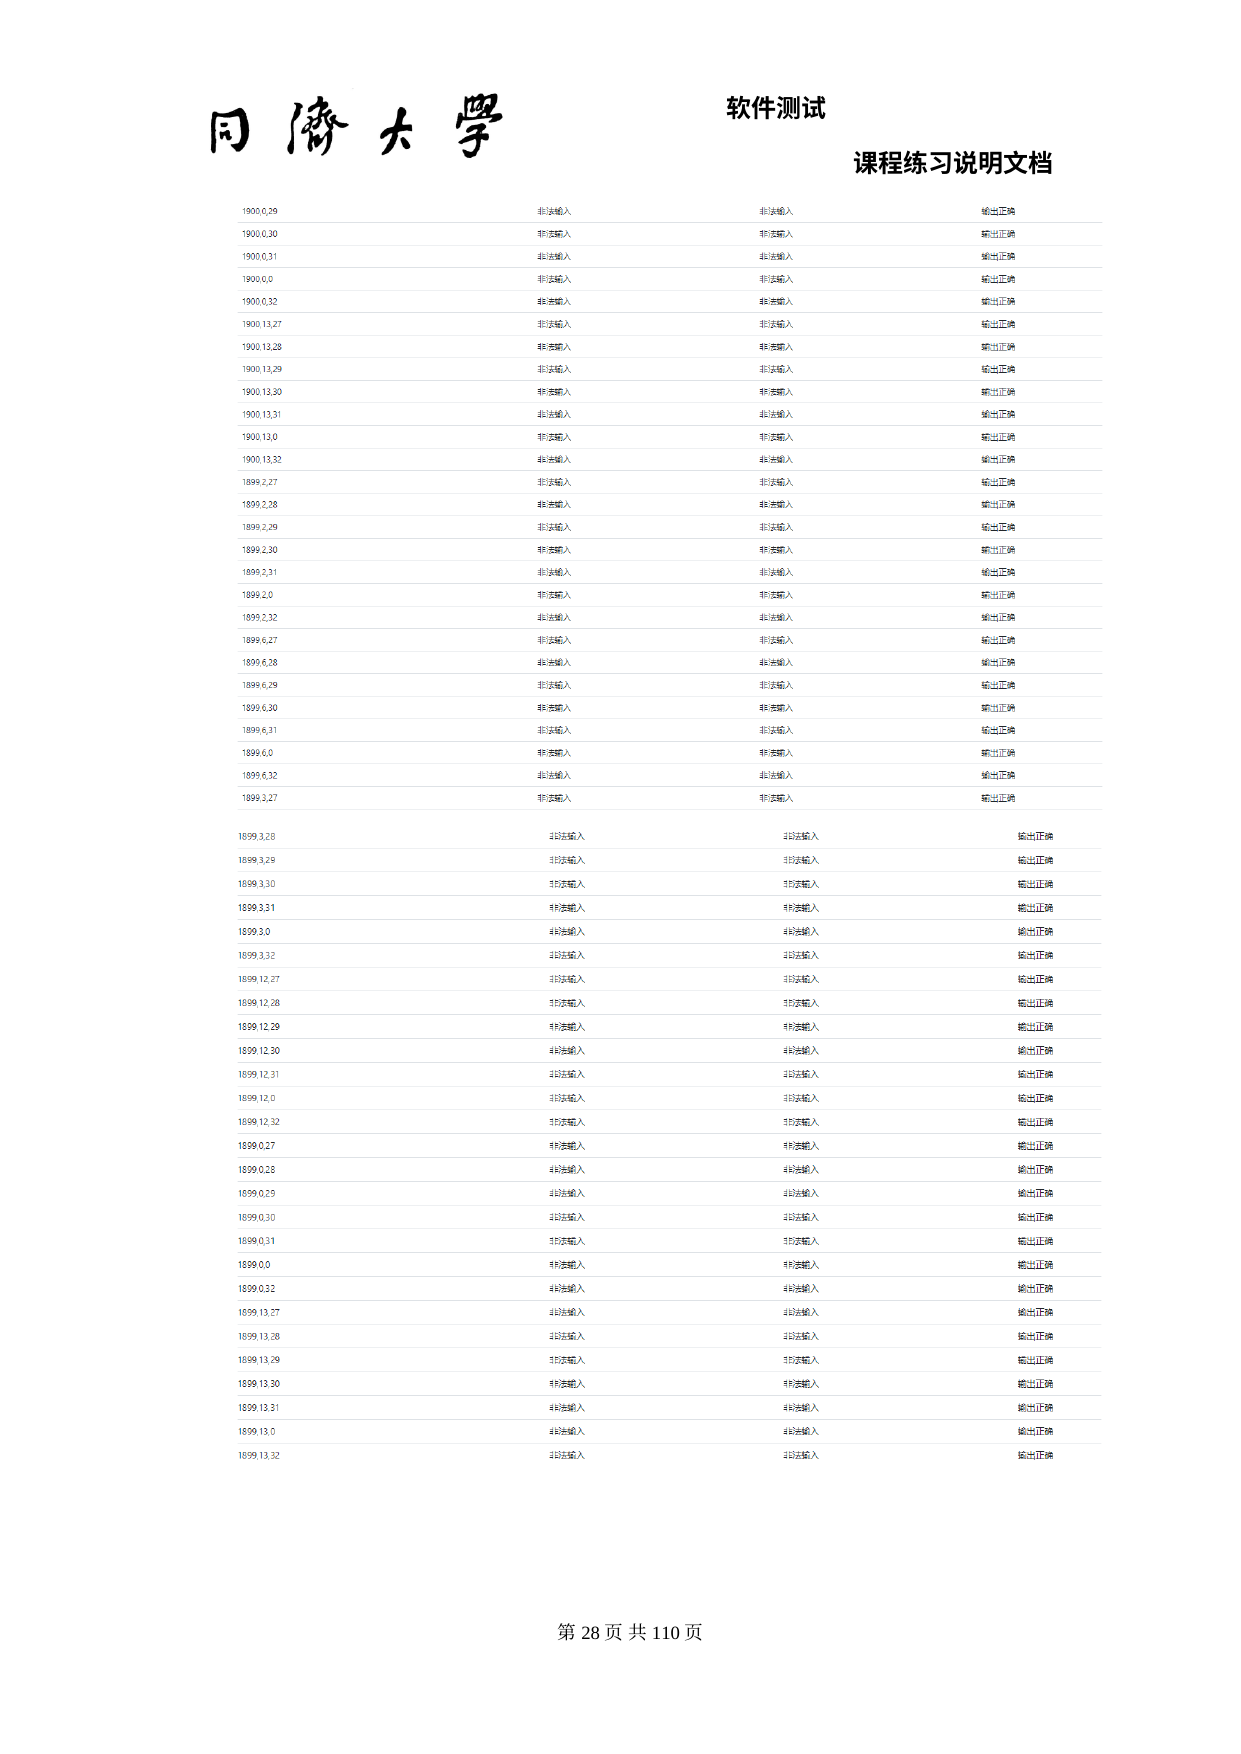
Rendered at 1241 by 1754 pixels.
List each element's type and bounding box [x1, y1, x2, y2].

picture [188, 86, 520, 165]
picture [237, 828, 1102, 1464]
picture [237, 202, 1103, 814]
